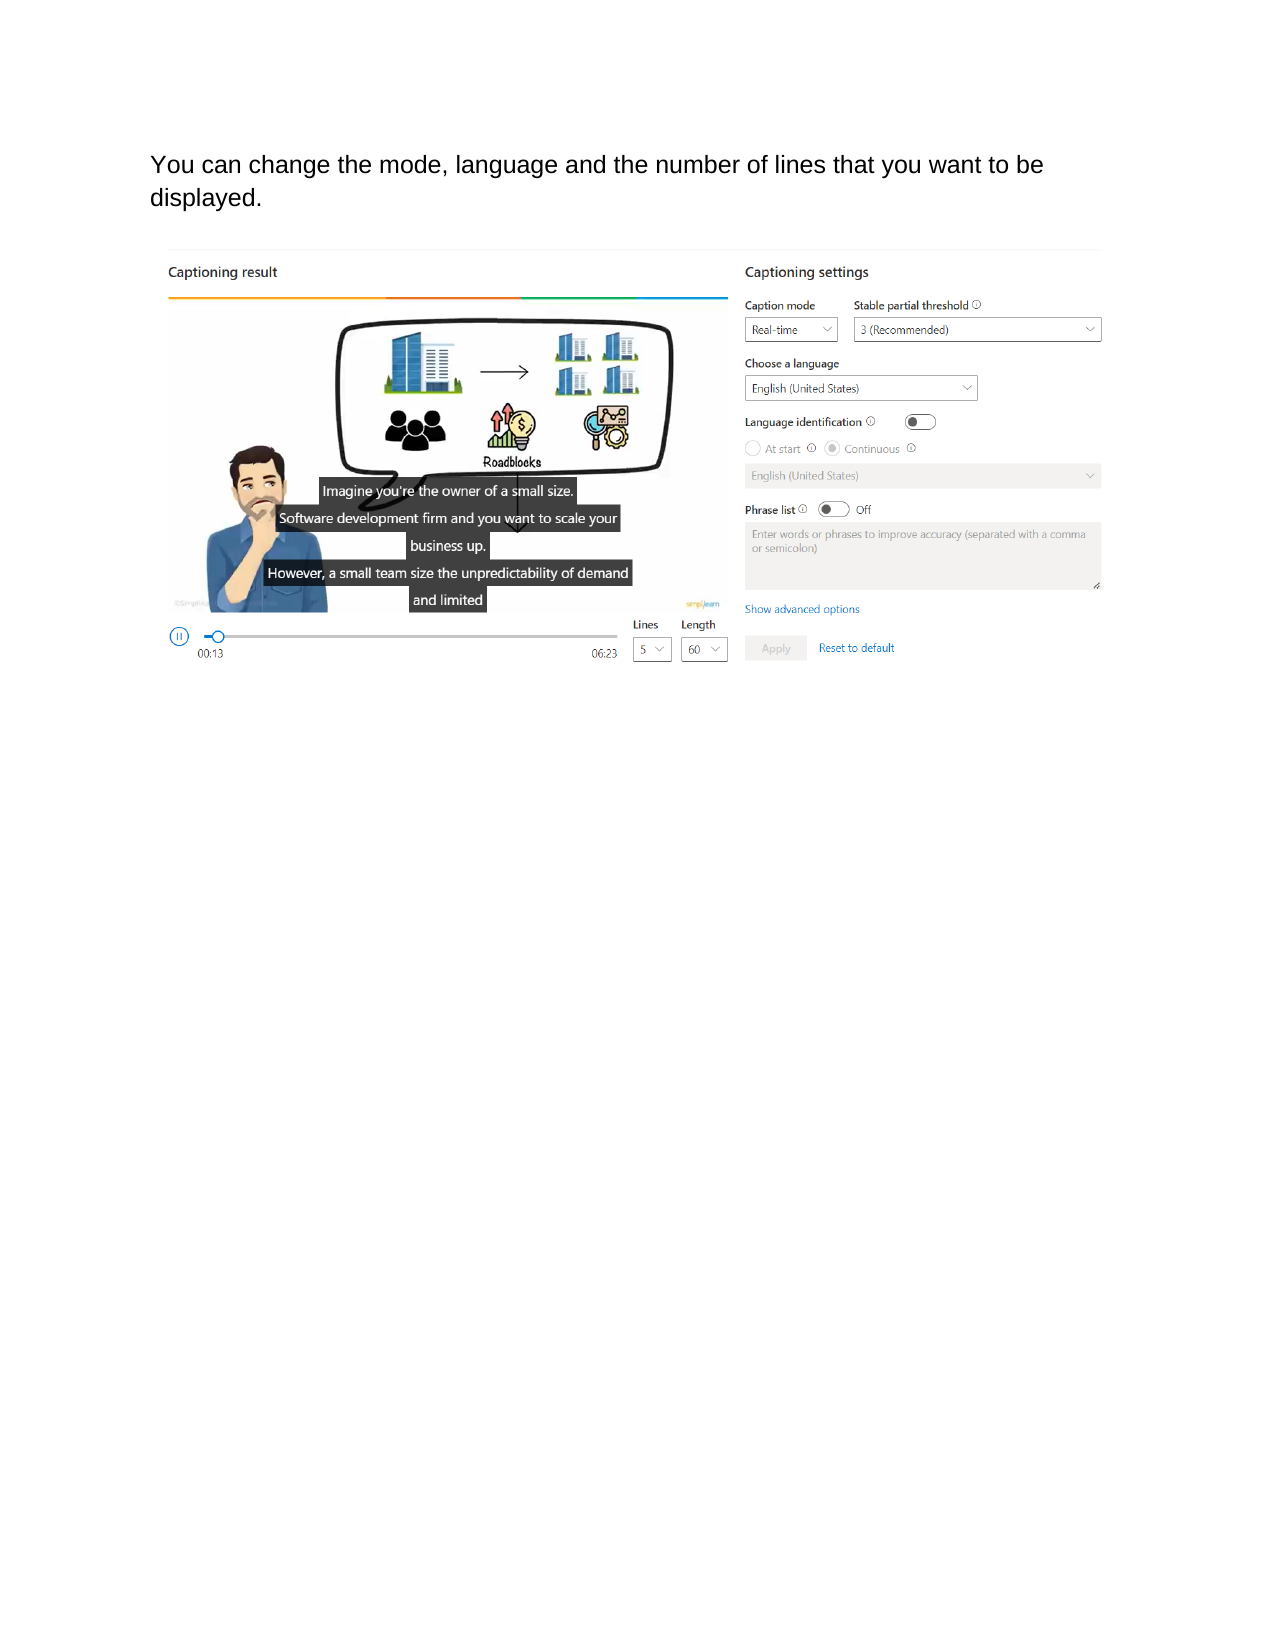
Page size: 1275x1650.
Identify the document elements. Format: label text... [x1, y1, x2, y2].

picture [150, 249, 1125, 672]
text You can change the mode, language and the number of lines that you want to be displayed. [150, 150, 1125, 212]
